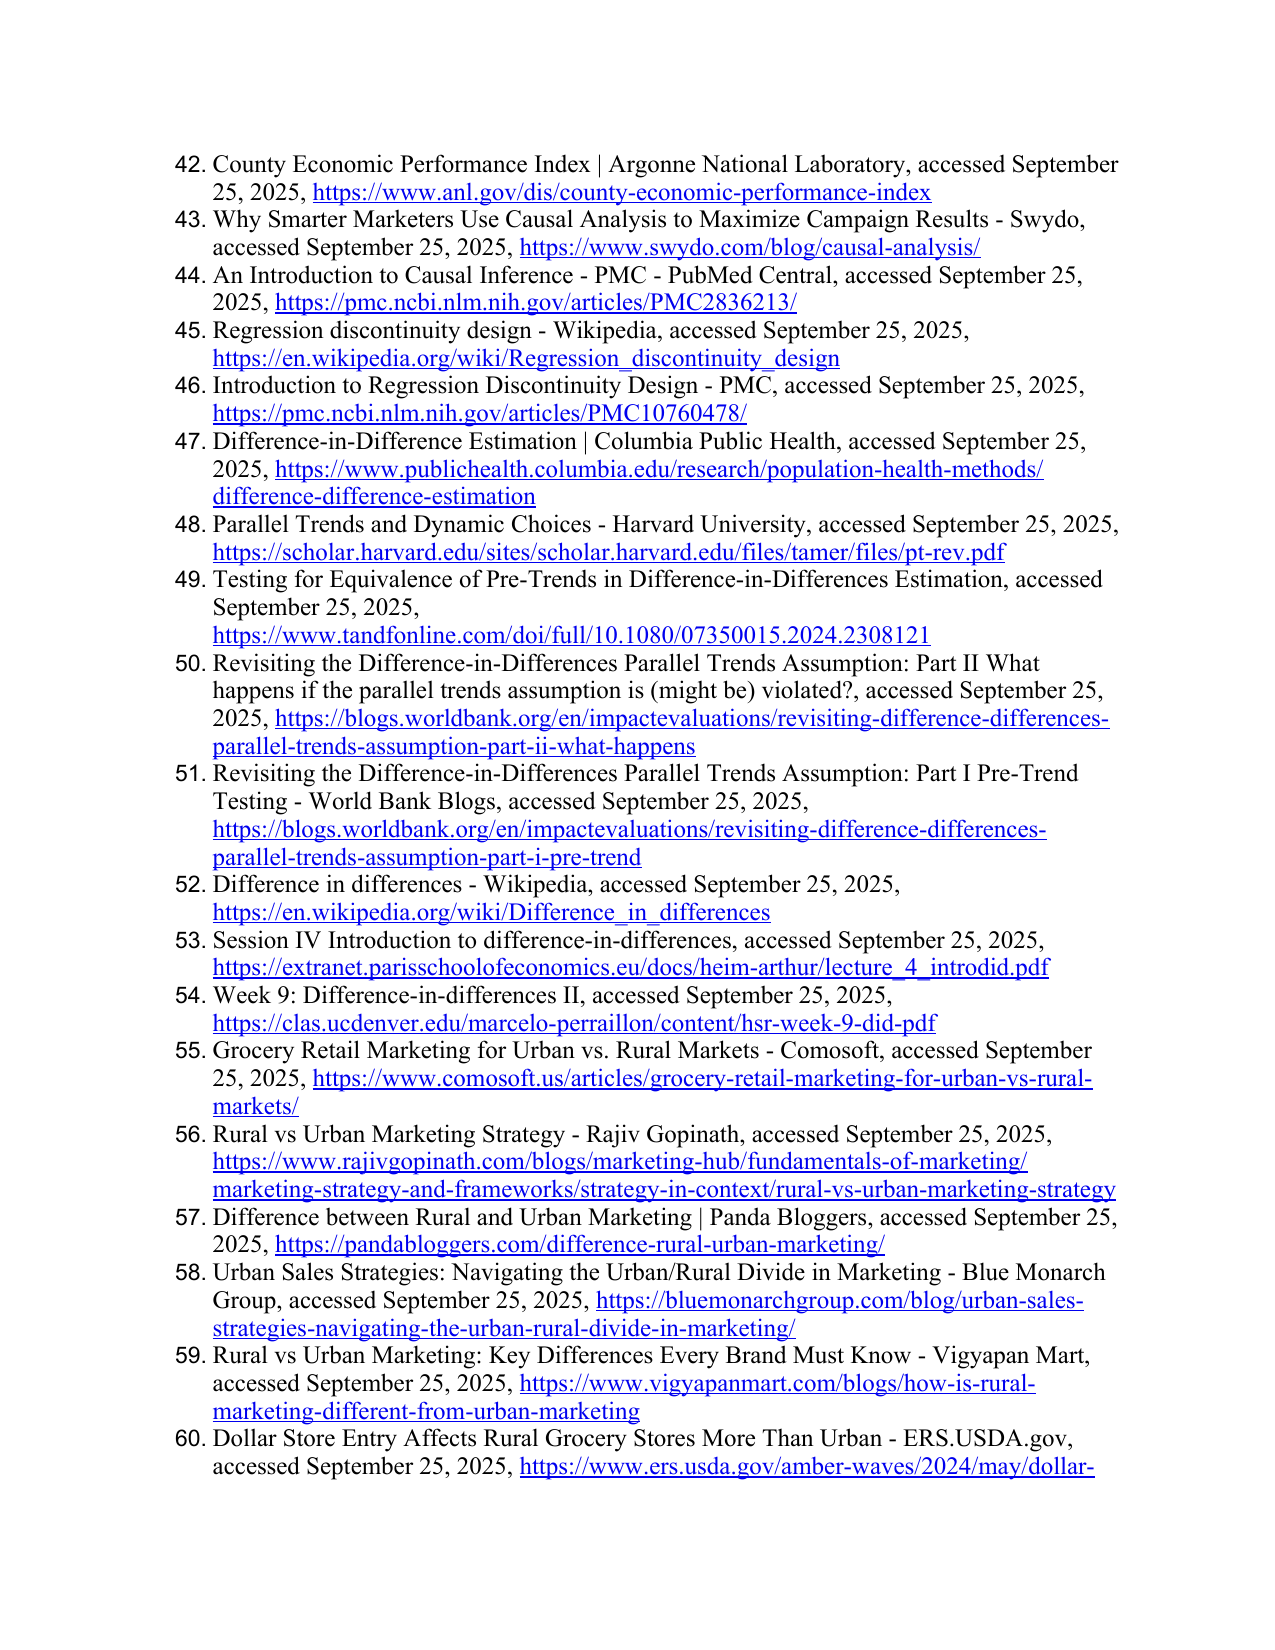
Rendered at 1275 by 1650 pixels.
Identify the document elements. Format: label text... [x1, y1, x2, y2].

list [175, 1424, 1125, 1480]
list County Economic Performance Index | Argonne National Laboratory, accessed September 25, 2025, https://www.anl.gov/dis/county-economic-performance-index [175, 150, 1125, 205]
list Session IV Introduction to difference-in-differences, accessed September 25, 2025, https://extranet.parisschoolofeconomics.eu/docs/heim-arthur/lecture_4_introdid.pdf [175, 926, 1125, 981]
list Regression discontinuity design - Wikipedia, accessed September 25, 2025, https://en.wikipedia.org/wiki/Regression_discontinuity_design [175, 316, 1125, 372]
list Revisiting the Difference-in-Differences Parallel Trends Assumption: Part I Pre-Trend Testing - World Bank Blogs, accessed September 25, 2025, https://blogs.worldbank.org/en/impactevaluations/revisiting-difference-differences-parallel-trends-assumption-part-i-pre-trend [175, 759, 1125, 870]
list Difference in differences - Wikipedia, accessed September 25, 2025, https://en.wikipedia.org/wiki/Difference_in_differences [175, 870, 1125, 926]
list Difference between Rural and Urban Marketing | Panda Bloggers, accessed September 25, 2025, https://pandabloggers.com/difference-rural-urban-marketing/ [175, 1203, 1125, 1258]
list Urban Sales Strategies: Navigating the Urban/Rural Divide in Marketing - Blue Monarch Group, accessed September 25, 2025, https://bluemonarchgroup.com/blog/urban-sales-strategies-navigating-the-urban-rural-divide-in-marketing/ [175, 1258, 1125, 1341]
list Why Smarter Marketers Use Causal Analysis to Maximize Campaign Results - Swydo, accessed September 25, 2025, https://www.swydo.com/blog/causal-analysis/ [175, 205, 1125, 261]
list Grocery Retail Marketing for Urban vs. Rural Markets - Comosoft, accessed September 25, 2025, https://www.comosoft.us/articles/grocery-retail-marketing-for-urban-vs-rural-markets/ [175, 1037, 1125, 1120]
list Difference-in-Difference Estimation | Columbia Public Health, accessed September 25, 2025, https://www.publichealth.columbia.edu/research/population-health-methods/difference-difference-estimation [175, 427, 1125, 510]
list Revisiting the Difference-in-Differences Parallel Trends Assumption: Part II What happens if the parallel trends assumption is (might be) violated?, accessed September 25, 2025, https://blogs.worldbank.org/en/impactevaluations/revisiting-difference-differences-parallel-trends-assumption-part-ii-what-happens [175, 649, 1125, 759]
list Week 9: Difference-in-differences II, accessed September 25, 2025, https://clas.ucdenver.edu/marcelo-perraillon/content/hsr-week-9-did-pdf [175, 981, 1125, 1037]
list Rural vs Urban Marketing Strategy - Rajiv Gopinath, accessed September 25, 2025, https://www.rajivgopinath.com/blogs/marketing-hub/fundamentals-of-marketing/marketing-strategy-and-frameworks/strategy-in-context/rural-vs-urban-marketing-strategy [175, 1120, 1125, 1203]
list Parallel Trends and Dynamic Choices - Harvard University, accessed September 25, 2025, https://scholar.harvard.edu/sites/scholar.harvard.edu/files/tamer/files/pt-rev.pdf [175, 510, 1125, 566]
list Testing for Equivalence of Pre-Trends in Difference-in-Differences Estimation, accessed September 25, 2025, https://www.tandfonline.com/doi/full/10.1080/07350015.2024.2308121 [175, 566, 1125, 649]
list Introduction to Regression Discontinuity Design - PMC, accessed September 25, 2025, https://pmc.ncbi.nlm.nih.gov/articles/PMC10760478/ [175, 372, 1125, 427]
list An Introduction to Causal Inference - PMC - PubMed Central, accessed September 25, 2025, https://pmc.ncbi.nlm.nih.gov/articles/PMC2836213/ [175, 261, 1125, 316]
list Rural vs Urban Marketing: Key Differences Every Brand Must Know - Vigyapan Mart, accessed September 25, 2025, https://www.vigyapanmart.com/blogs/how-is-rural-marketing-different-from-urban-marketing [175, 1341, 1125, 1424]
